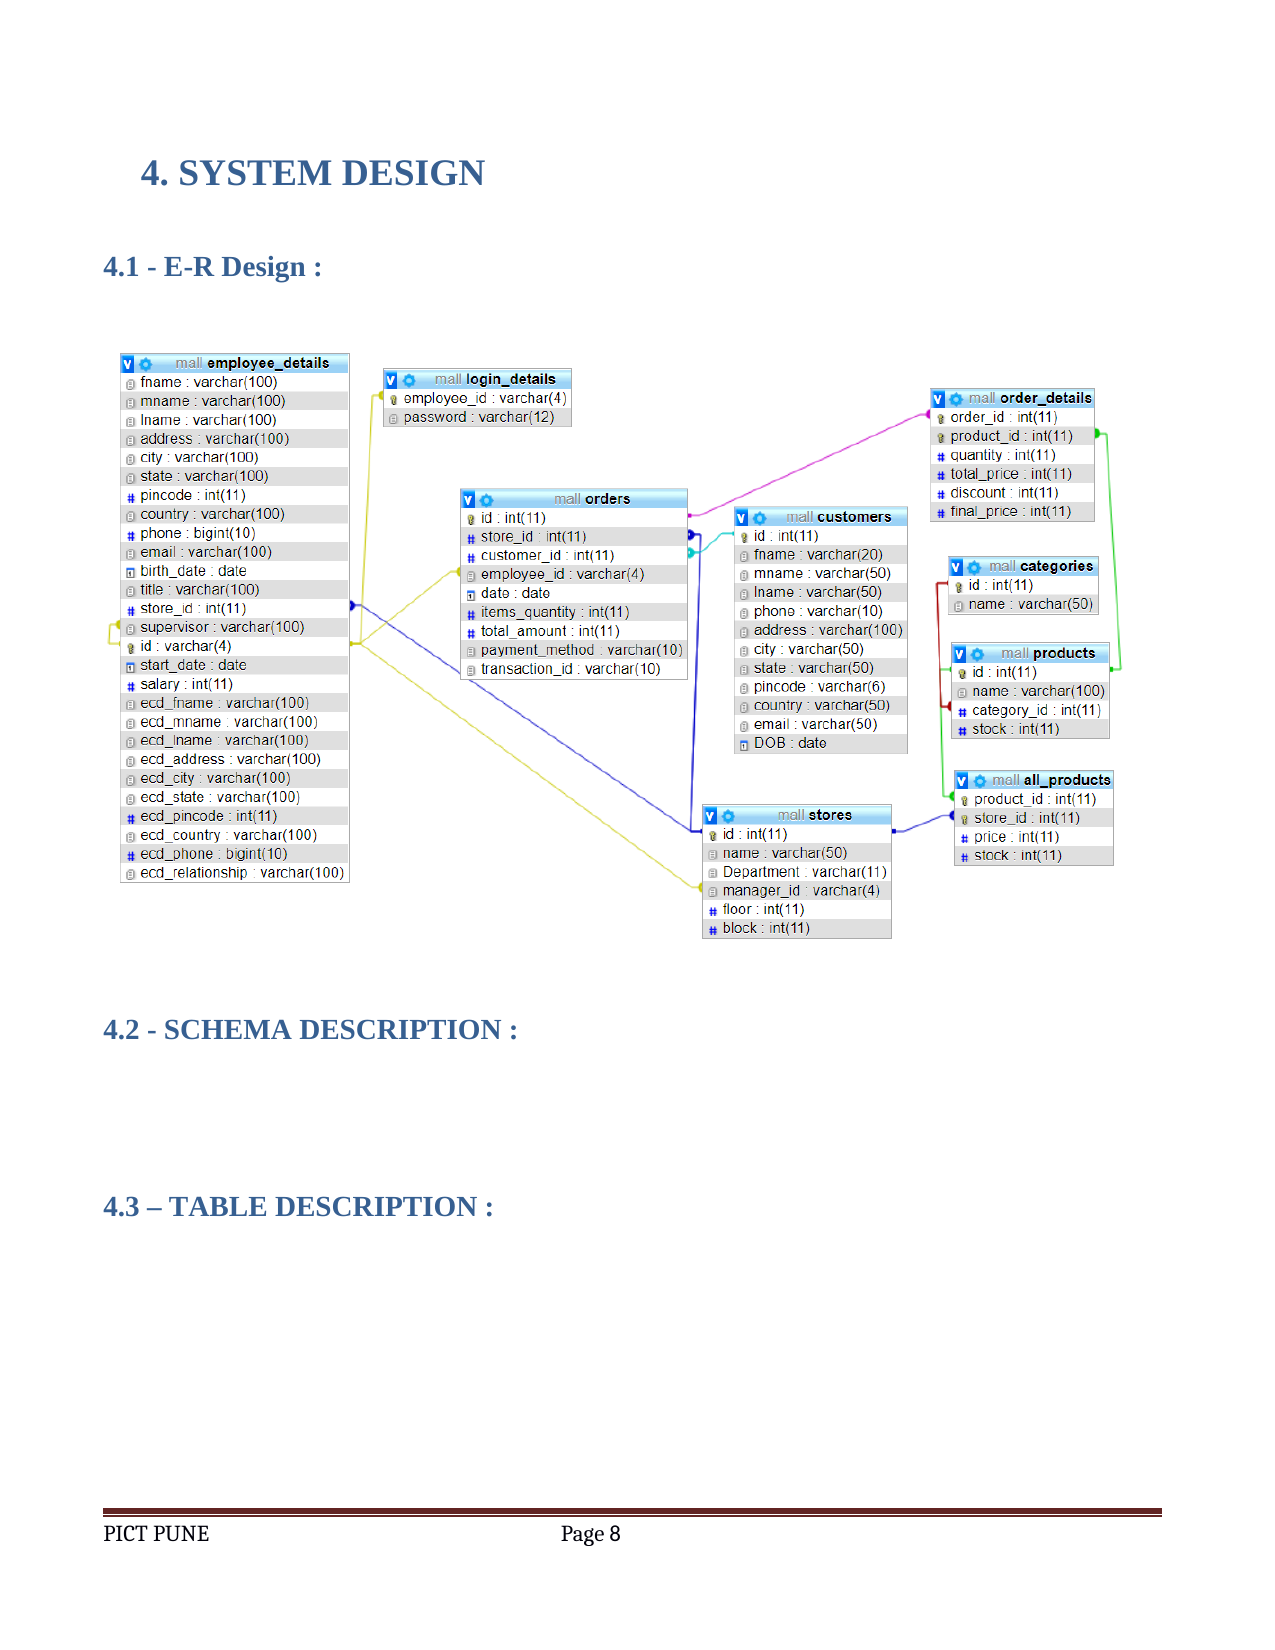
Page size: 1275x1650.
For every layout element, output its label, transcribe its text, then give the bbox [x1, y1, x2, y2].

picture [103, 338, 1162, 957]
subtitle 4.2 - SCHEMA DESCRIPTION : [103, 1012, 1162, 1045]
subtitle 4.3 – TABLE DESCRIPTION : [103, 1189, 1162, 1222]
subtitle SYSTEM DESIGN [141, 150, 1162, 193]
subtitle 4.1 - E-R Design : [103, 249, 1162, 283]
